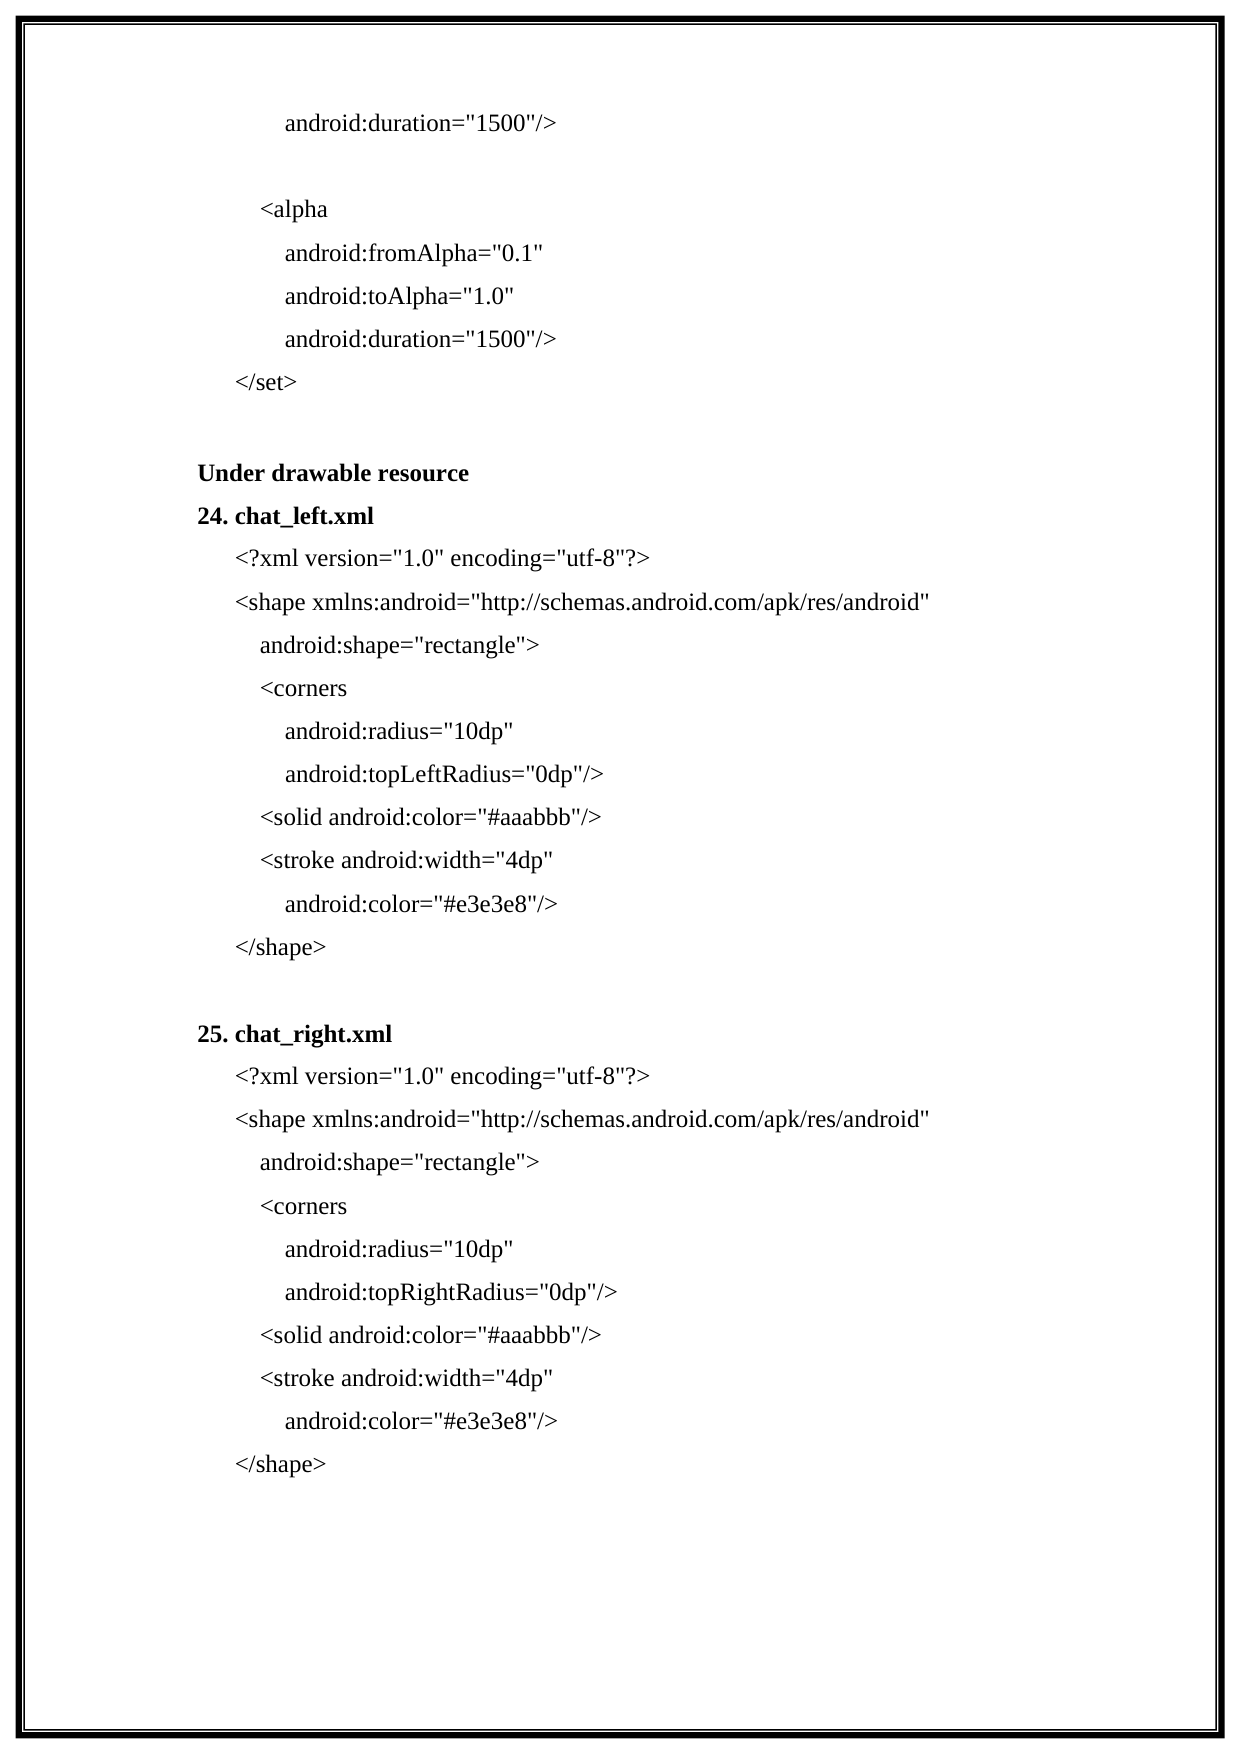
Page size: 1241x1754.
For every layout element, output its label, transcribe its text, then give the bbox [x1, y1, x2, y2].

text <?xml version="1.0" encoding="utf-8"?> [234, 1061, 1205, 1090]
text <solid android:color="#aaabbb"/> [259, 1320, 1205, 1349]
text <solid android:color="#aaabbb"/> [31, 802, 602, 831]
list chat_left.xml [197, 501, 1205, 530]
subtitle chat_right.xml [197, 1019, 1205, 1047]
text android:fromAlpha="0.1" android:toAlpha="1.0" android:duration="1500"/> [284, 238, 558, 353]
text android:duration="1500"/> [284, 108, 1205, 137]
text android:topRightRadius="0dp"/> [284, 1277, 1205, 1306]
text <alpha [259, 194, 1205, 223]
text </shape> [234, 932, 1205, 961]
text <corners android:radius="10dp" [259, 673, 515, 745]
text android:topLeftRadius="0dp"/> [31, 759, 604, 788]
text <shape xmlns:android="http://schemas.android.com/apk/res/android" android:shape="rectangle"> [234, 587, 930, 659]
text <stroke android:width="4dp" android:color="#e3e3e8"/> [259, 846, 560, 917]
text </shape> [234, 1449, 1205, 1478]
text <shape xmlns:android="http://schemas.android.com/apk/res/android" android:shape="rectangle"> [234, 1104, 931, 1176]
text <stroke android:width="4dp" android:color="#e3e3e8"/> [259, 1363, 560, 1435]
subtitle Under drawable resource [197, 458, 1205, 487]
text </set> [234, 367, 1205, 396]
text <?xml version="1.0" encoding="utf-8"?> [234, 543, 1205, 572]
text <corners android:radius="10dp" [259, 1191, 515, 1263]
